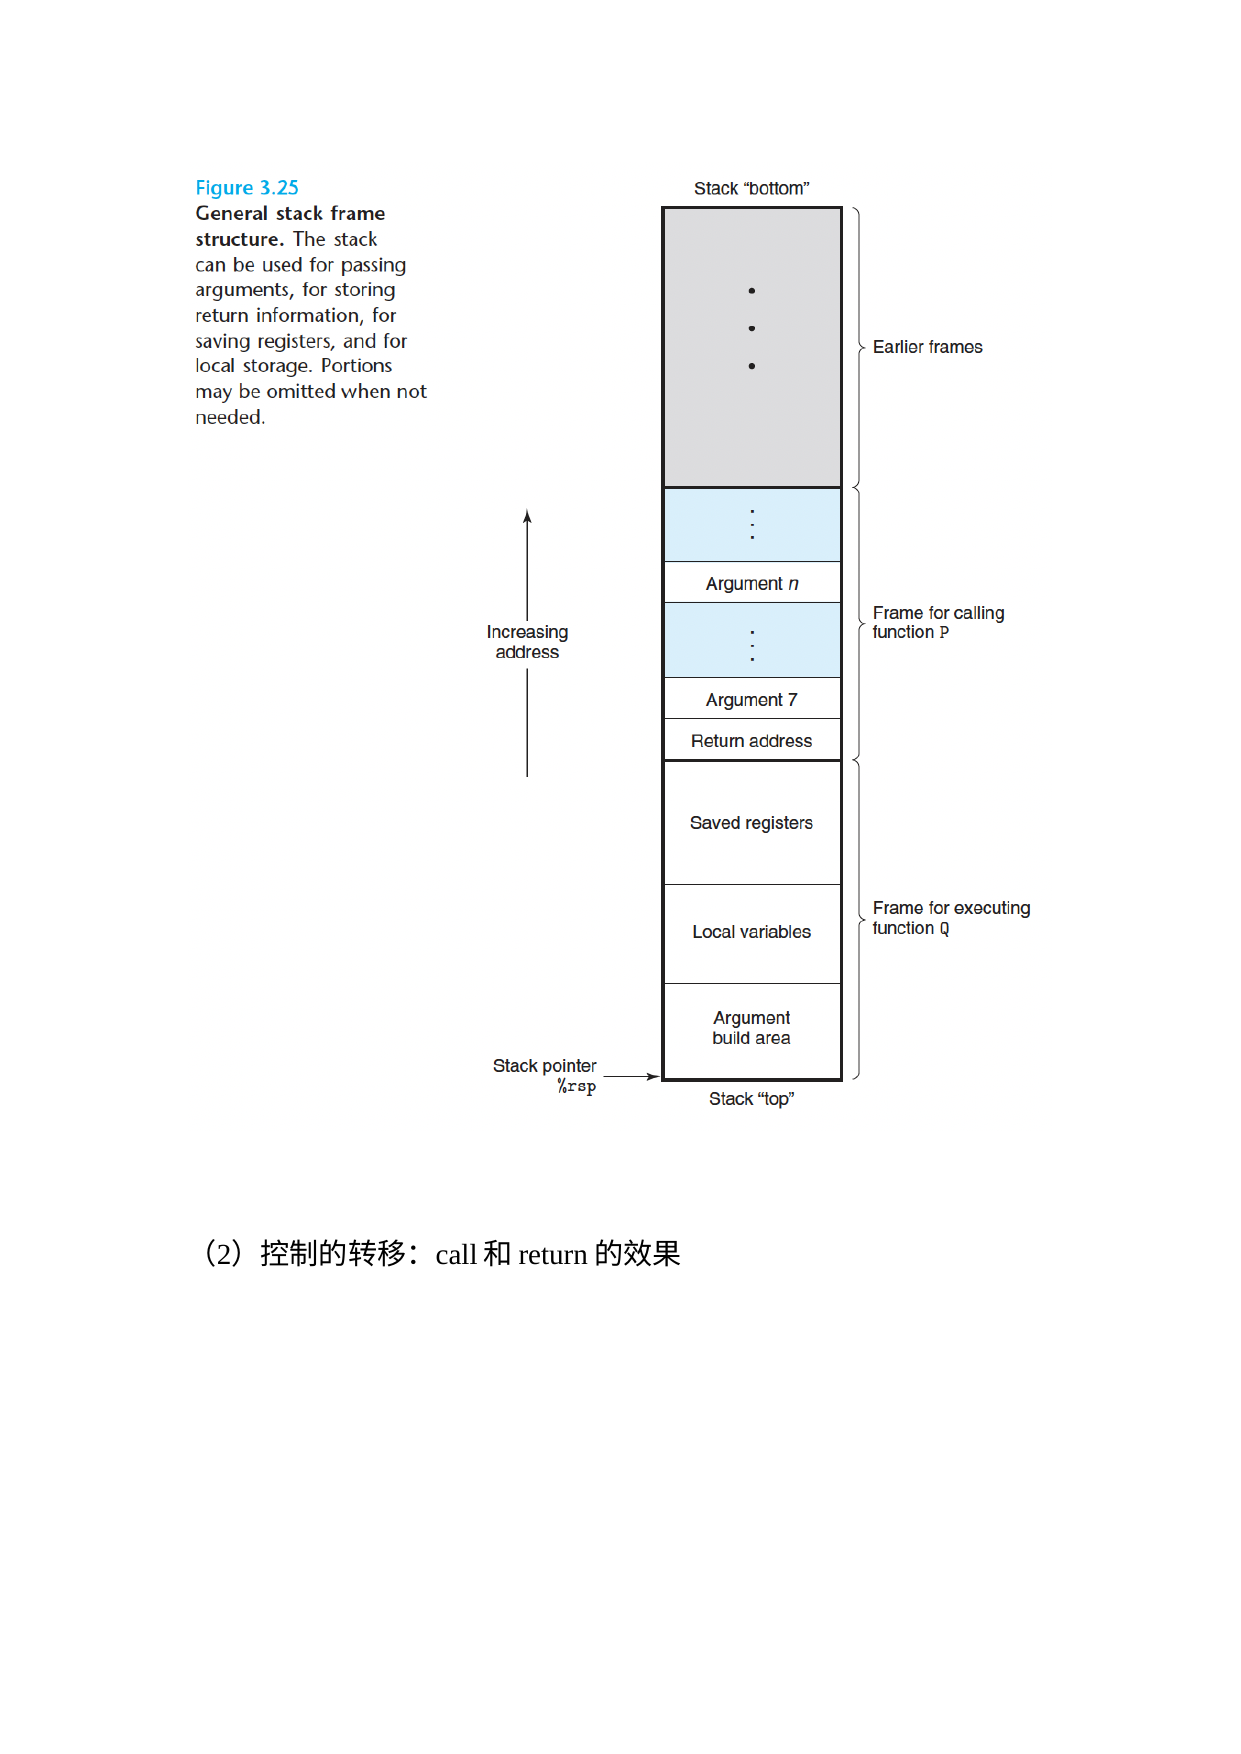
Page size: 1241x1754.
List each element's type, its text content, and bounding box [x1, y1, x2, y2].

list 控制的转移：call和return的效果 [187, 1219, 1053, 1284]
picture [187, 162, 1052, 1131]
